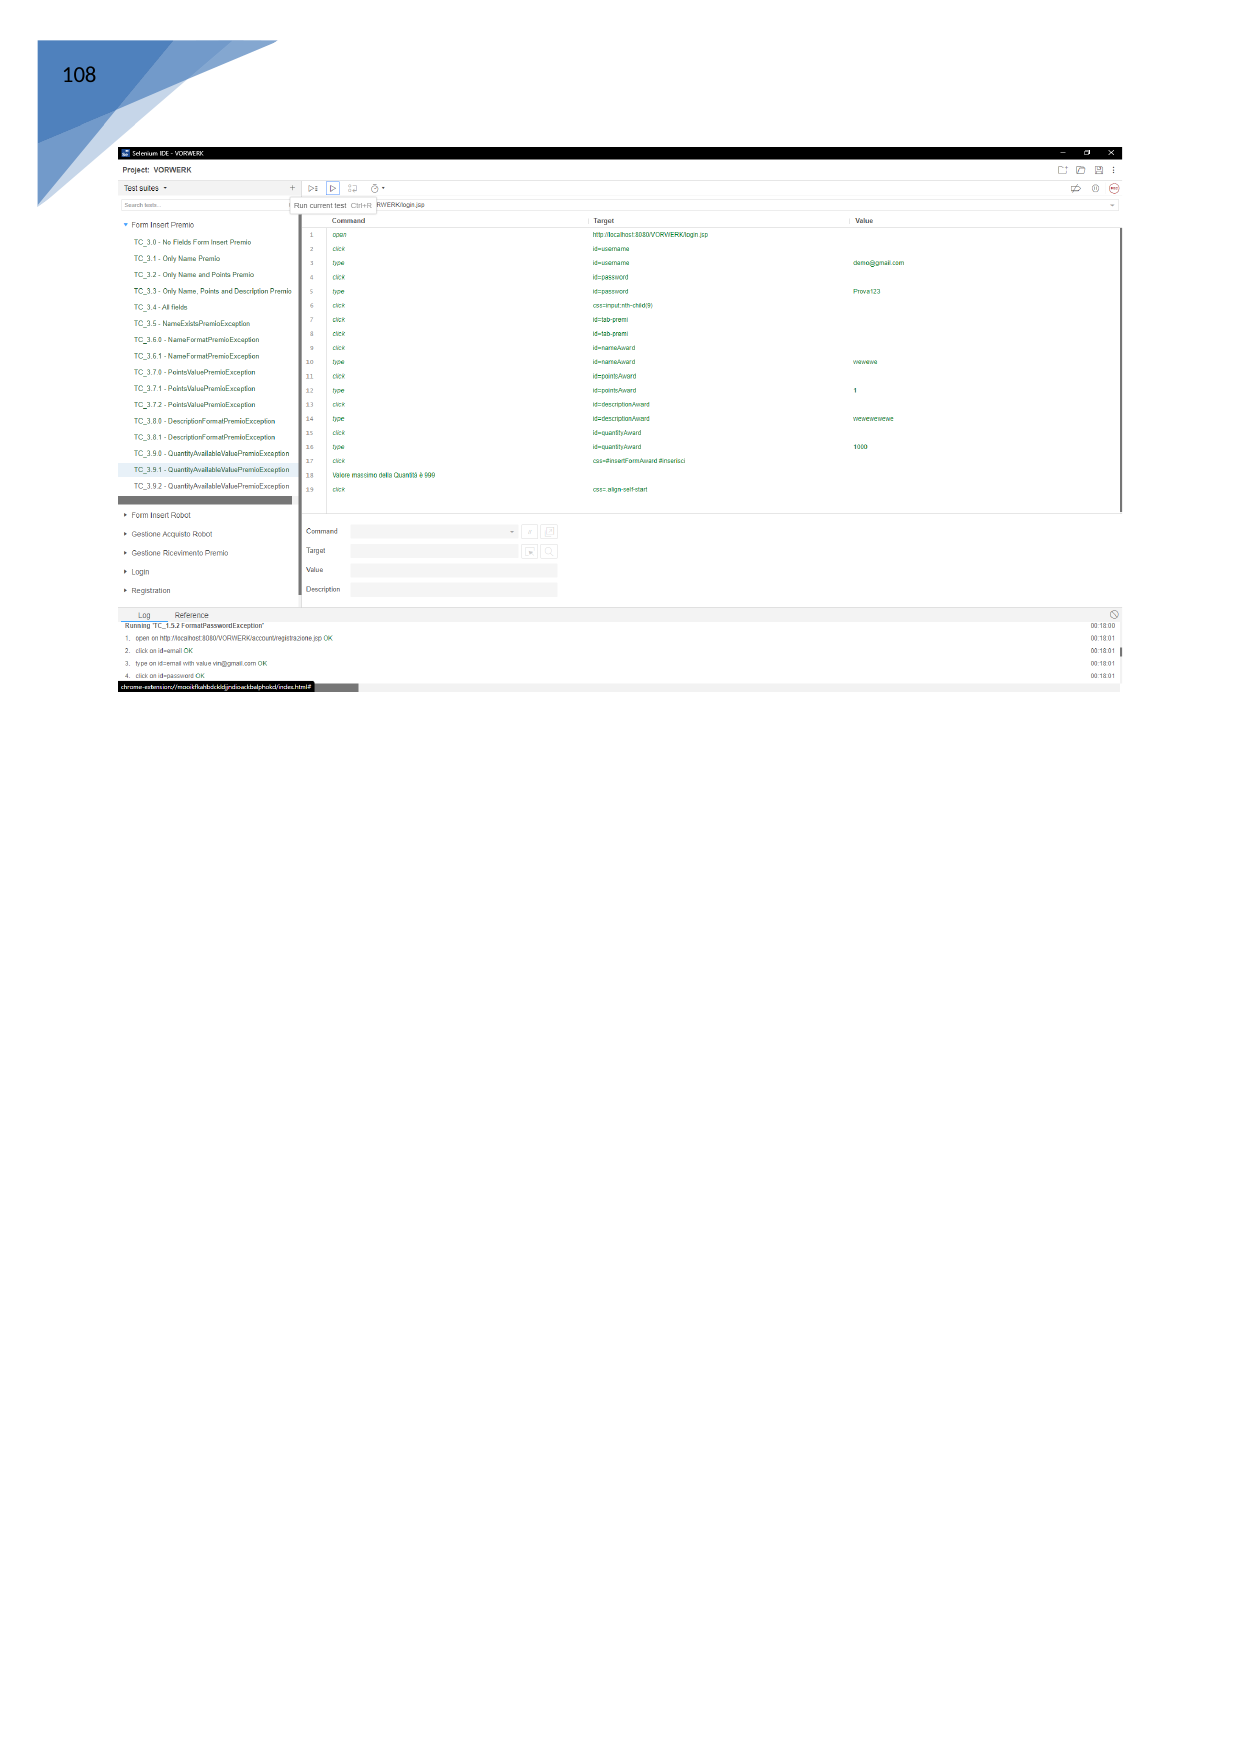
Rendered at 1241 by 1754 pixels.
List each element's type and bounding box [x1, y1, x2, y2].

picture [37, 40, 1123, 692]
